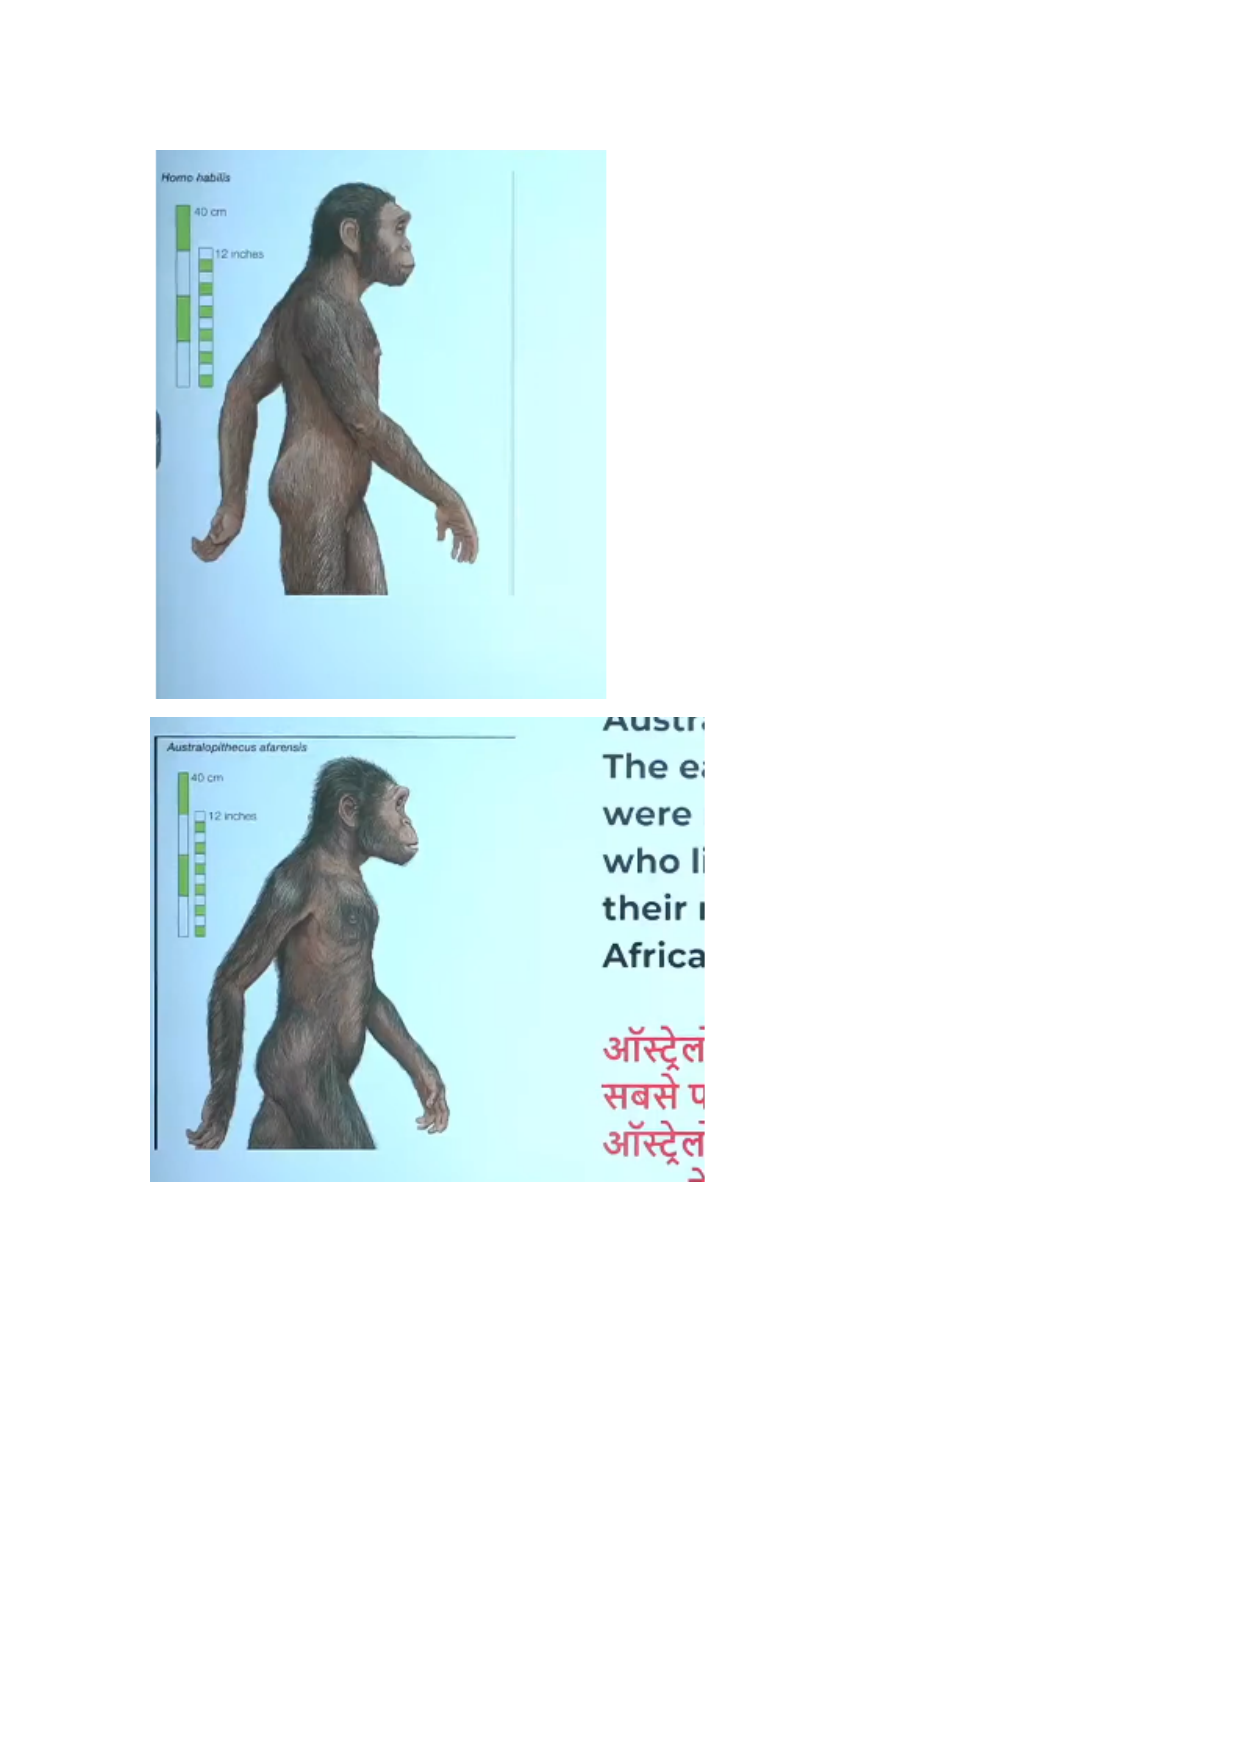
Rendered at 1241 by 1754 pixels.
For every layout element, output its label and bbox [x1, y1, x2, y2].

picture [150, 150, 607, 699]
picture [150, 717, 705, 1182]
